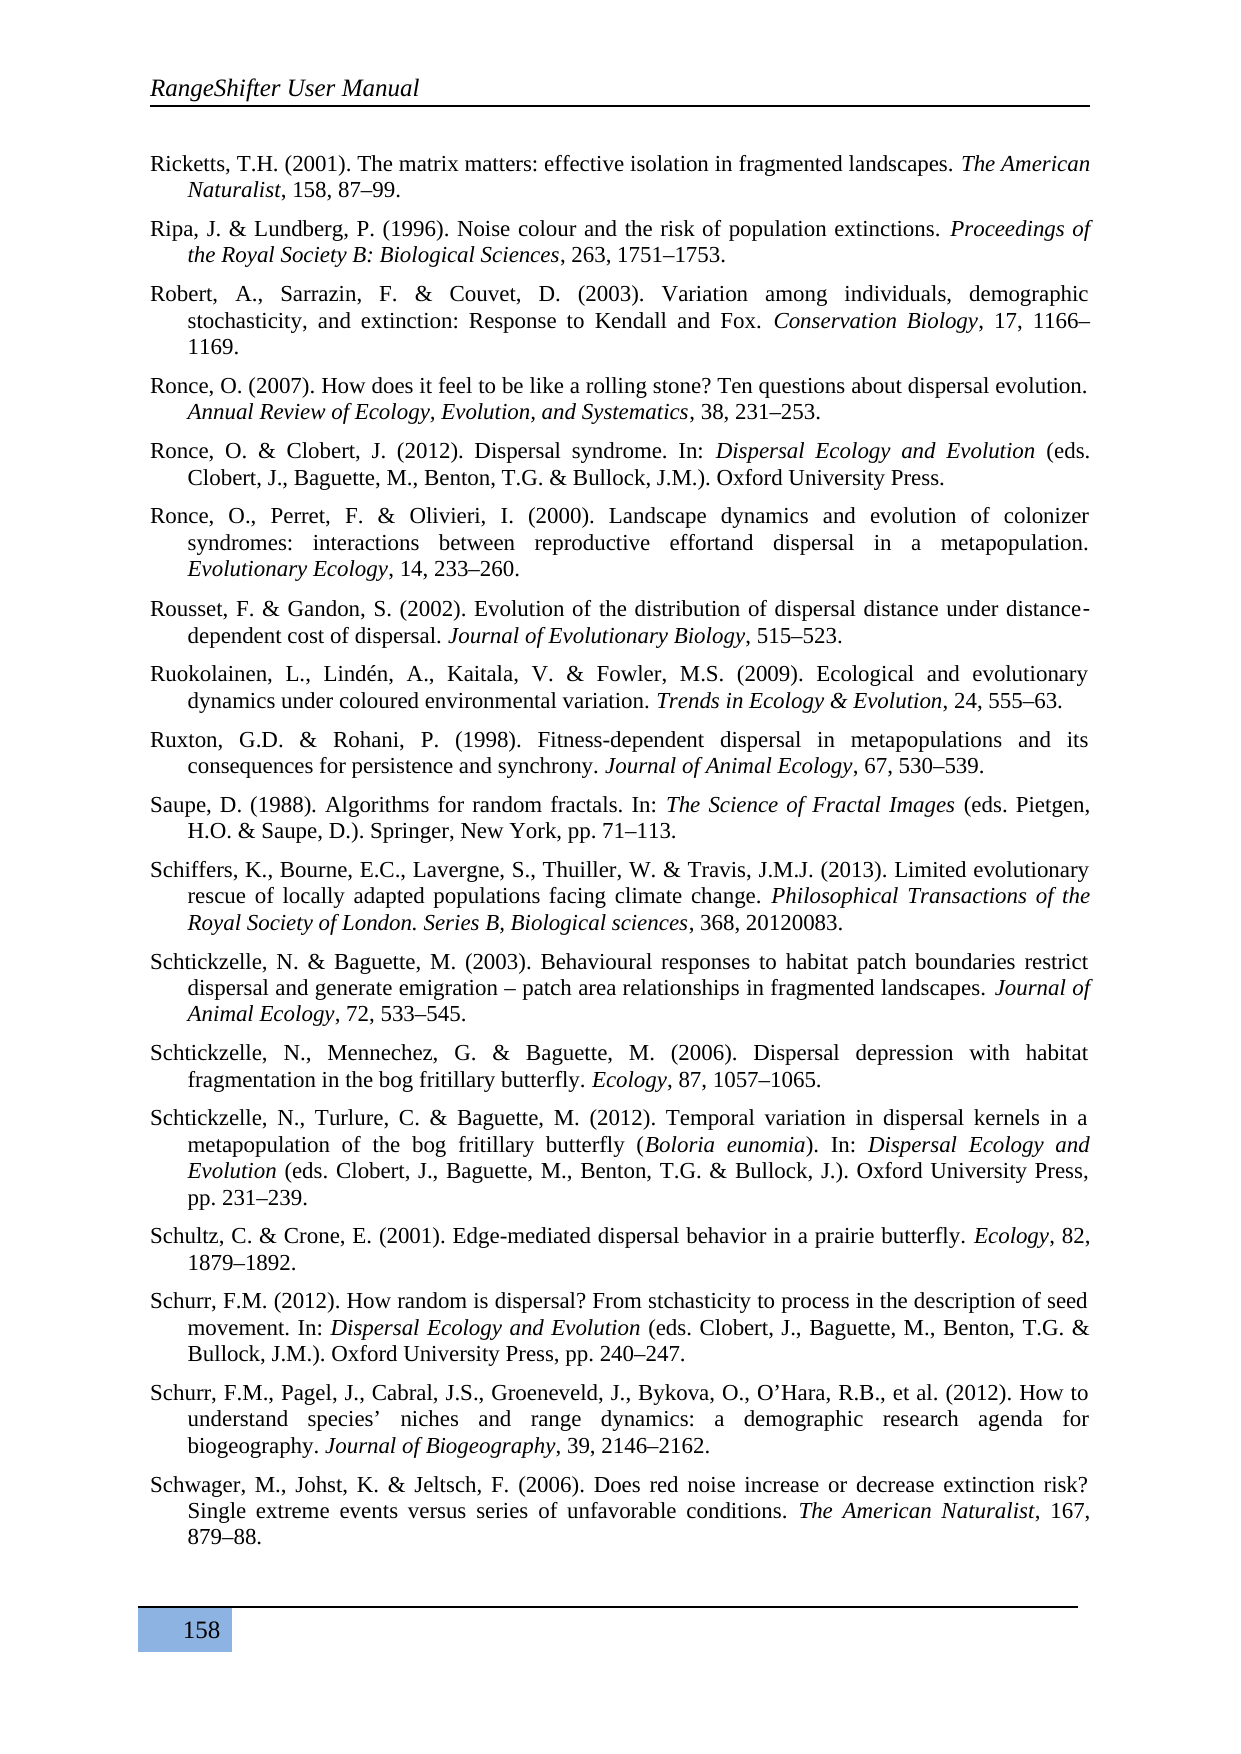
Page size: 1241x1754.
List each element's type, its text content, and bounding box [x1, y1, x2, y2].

text Ricketts, T.H. (2001). The matrix matters: effective isolation in fragmented landscapes. The American Naturalist, 158, 87–99. [150, 150, 1090, 203]
text Robert, A., Sarrazin, F. & Couvet, D. (2003). Variation among individuals, demographic stochasticity, and extinction: Response to Kendall and Fox. Conservation Biology, 17, 1166–1169. [150, 280, 1090, 359]
text Ruokolainen, L., Lindén, A., Kaitala, V. & Fowler, M.S. (2009). Ecological and evolutionary dynamics under coloured environmental variation. Trends in Ecology & Evolution, 24, 555–63. [150, 661, 1090, 713]
text Schiffers, K., Bourne, E.C., Lavergne, S., Thuiller, W. & Travis, J.M.J. (2013). Limited evolutionary rescue of locally adapted populations facing climate change. Philosophical Transactions of the Royal Society of London. Series B, Biological sciences, 368, 20120083. [150, 856, 1090, 935]
text Ronce, O. (2007). How does it feel to be like a rolling stone? Ten questions about dispersal evolution. Annual Review of Ecology, Evolution, and Systematics, 38, 231–253. [150, 372, 1090, 425]
text Rousset, F. & Gandon, S. (2002). Evolution of the distribution of dispersal distance under distance‐dependent cost of dispersal. Journal of Evolutionary Biology, 515–523. [150, 594, 1090, 648]
text Ronce, O. & Clobert, J. (2012). Dispersal syndrome. In: Dispersal Ecology and Evolution (eds. Clobert, J., Baguette, M., Benton, T.G. & Bullock, J.M.). Oxford University Press. [150, 437, 1090, 490]
text Schwager, M., Johst, K. & Jeltsch, F. (2006). Does red noise increase or decrease extinction risk? Single extreme events versus series of unfavorable conditions. The American Naturalist, 167, 879–88. [150, 1471, 1090, 1550]
text Schurr, F.M., Pagel, J., Cabral, J.S., Groeneveld, J., Bykova, O., O’Hara, R.B., et al. (2012). How to understand species’ niches and range dynamics: a demographic research agenda for biogeography. Journal of Biogeography, 39, 2146–2162. [150, 1379, 1090, 1458]
text Saupe, D. (1988). Algorithms for random fractals. In: The Science of Fractal Images (eds. Pietgen, H.O. & Saupe, D.). Springer, New York, pp. 71–113. [150, 791, 1090, 844]
text Ruxton, G.D. & Rohani, P. (1998). Fitness-dependent dispersal in metapopulations and its consequences for persistence and synchrony. Journal of Animal Ecology, 67, 530–539. [150, 726, 1090, 778]
text Schtickzelle, N., Turlure, C. & Baguette, M. (2012). Temporal variation in dispersal kernels in a metapopulation of the bog fritillary butterfly (Boloria eunomia). In: Dispersal Ecology and Evolution (eds. Clobert, J., Baguette, M., Benton, T.G. & Bullock, J.). Oxford University Press, pp. 231–239. [150, 1104, 1090, 1210]
text Ripa, J. & Lundberg, P. (1996). Noise colour and the risk of population extinctions. Proceedings of the Royal Society B: Biological Sciences, 263, 1751–1753. [150, 215, 1090, 268]
text Schultz, C. & Crone, E. (2001). Edge-mediated dispersal behavior in a prairie butterfly. Ecology, 82, 1879–1892. [150, 1222, 1090, 1275]
text Schurr, F.M. (2012). How random is dispersal? From stchasticity to process in the description of seed movement. In: Dispersal Ecology and Evolution (eds. Clobert, J., Baguette, M., Benton, T.G. & Bullock, J.M.). Oxford University Press, pp. 240–247. [150, 1288, 1090, 1367]
text Schtickzelle, N. & Baguette, M. (2003). Behavioural responses to habitat patch boundaries restrict dispersal and generate emigration – patch area relationships in fragmented landscapes. Journal of Animal Ecology, 72, 533–545. [150, 948, 1090, 1027]
text Schtickzelle, N., Mennechez, G. & Baguette, M. (2006). Dispersal depression with habitat fragmentation in the bog fritillary butterfly. Ecology, 87, 1057–1065. [150, 1039, 1090, 1092]
text Ronce, O., Perret, F. & Olivieri, I. (2000). Landscape dynamics and evolution of colonizer syndromes: interactions between reproductive effortand dispersal in a metapopulation. Evolutionary Ecology, 14, 233–260. [150, 502, 1090, 581]
